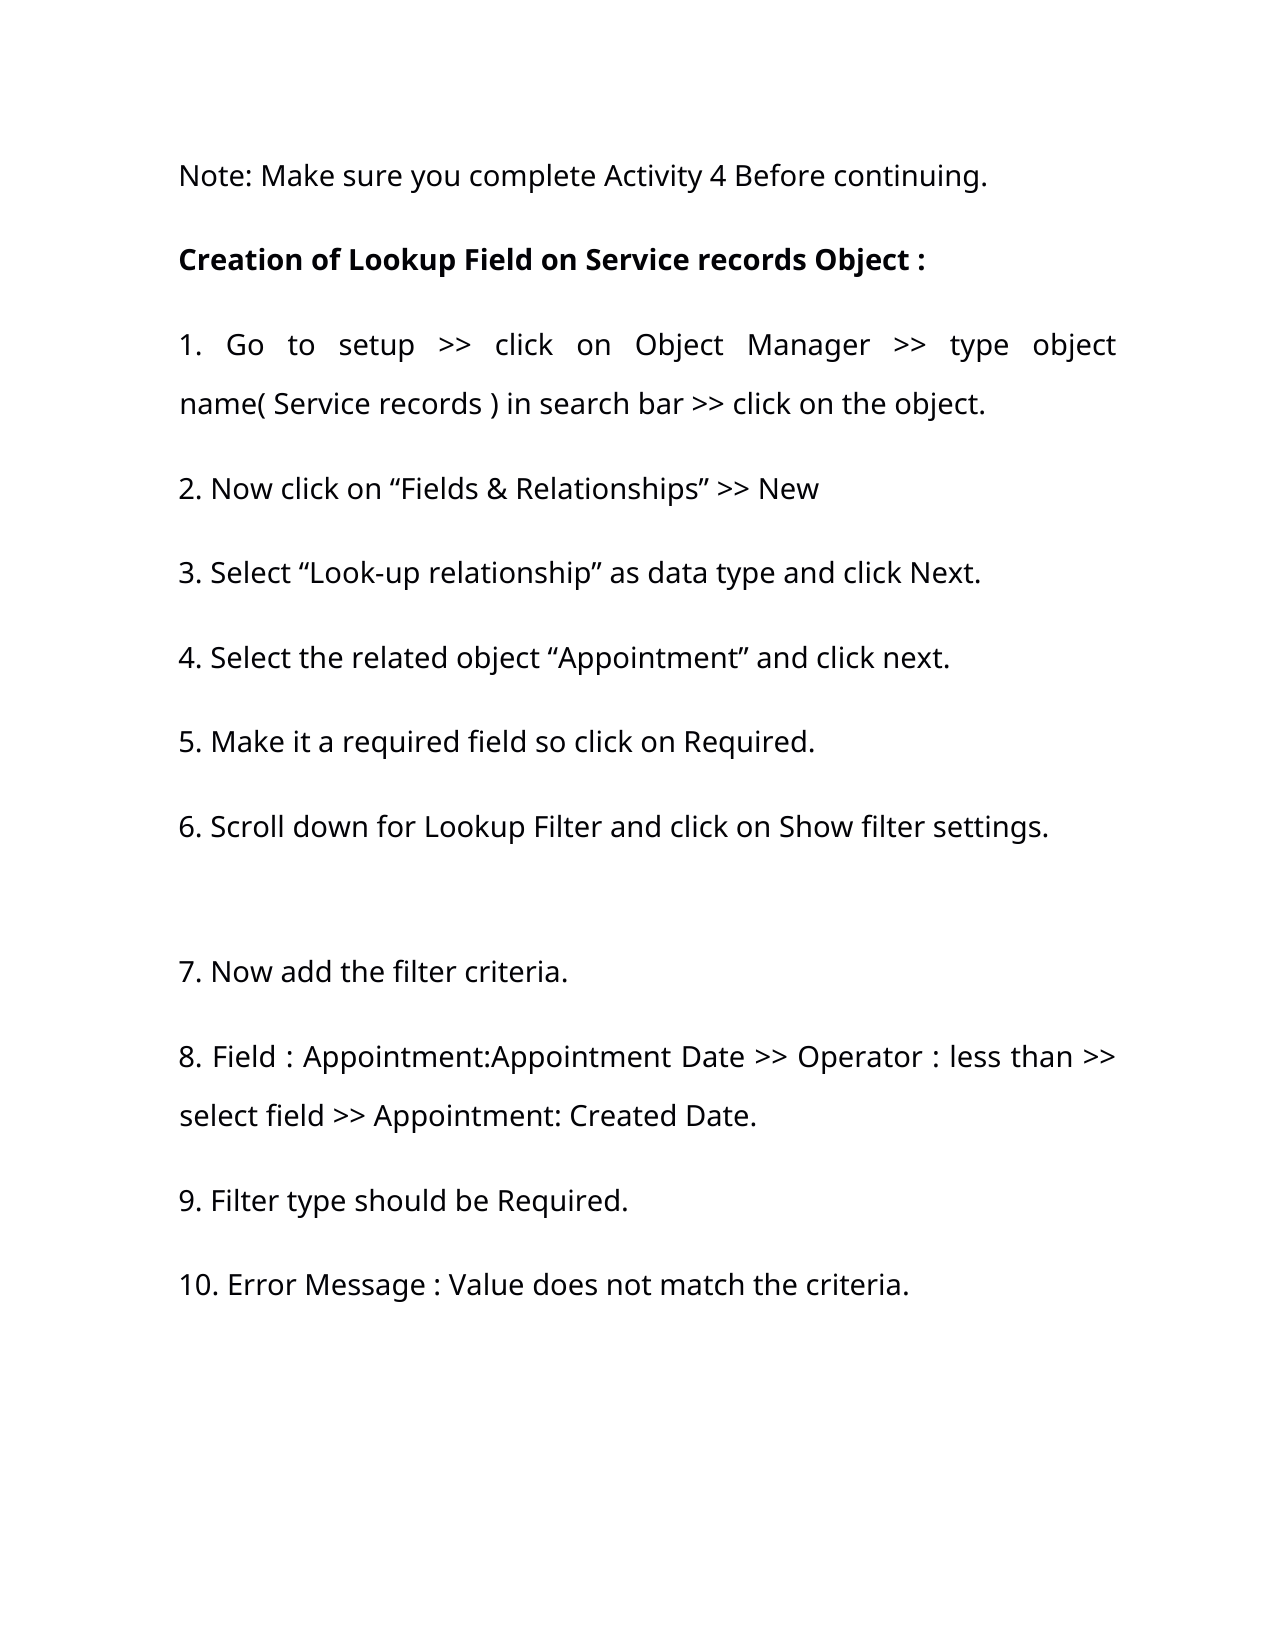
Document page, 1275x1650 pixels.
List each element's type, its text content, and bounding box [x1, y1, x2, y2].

text 6. Scroll down for Lookup Filter and click on Show filter settings. [178, 806, 1118, 846]
text Note: Make sure you complete Activity 4 Before continuing. [178, 155, 1118, 195]
text 1. Go to setup >> click on Object Manager >> type object name( Service records ) in search bar >> click on the object. [178, 324, 1118, 423]
text 8. Field : Appointment:Appointment Date >> Operator : less than >> select field >> Appointment: Created Date. [178, 1036, 1118, 1135]
text Creation of Lookup Field on Service records Object : [178, 240, 1118, 279]
text 7. Now add the filter criteria. [178, 951, 1118, 991]
text 2. Now click on “Fields & Relationships” >> New [178, 468, 1118, 508]
text 3. Select “Look-up relationship” as data type and click Next. [178, 553, 1118, 592]
text 5. Make it a required field so click on Required. [178, 722, 1118, 761]
text 4. Select the related object “Appointment” and click next. [178, 637, 1118, 677]
text 10. Error Message : Value does not match the criteria. [178, 1264, 1118, 1304]
text 9. Filter type should be Required. [178, 1180, 1118, 1219]
